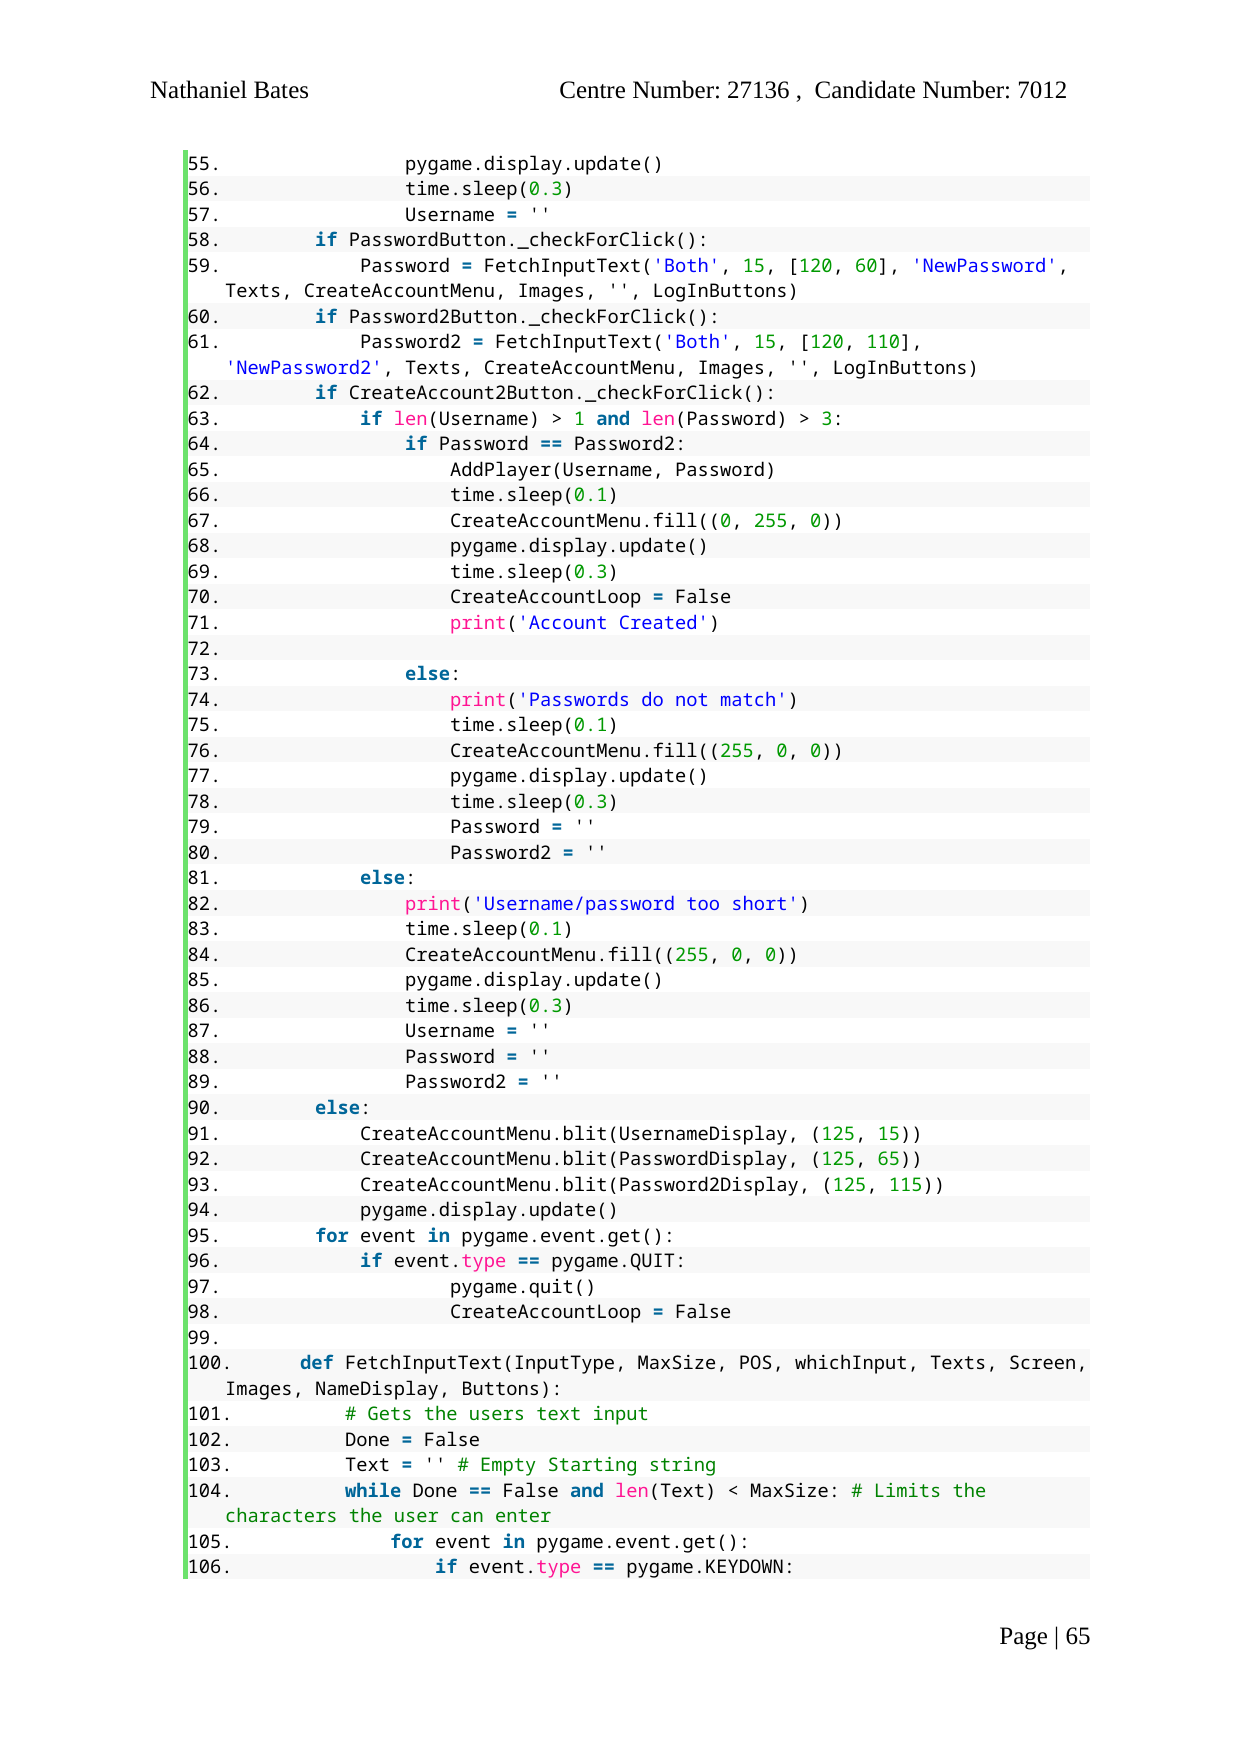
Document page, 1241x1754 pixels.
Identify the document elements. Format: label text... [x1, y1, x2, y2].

list CreateAccountMenu.fill((255, 0, 0)) [188, 941, 1090, 967]
list for event in pygame.event.get(): [188, 1528, 1090, 1554]
list pygame.display.update() [188, 150, 1090, 176]
list time.sleep(0.3) [188, 558, 1090, 584]
list time.sleep(0.3) [188, 788, 1090, 813]
list else: [188, 864, 1090, 890]
list # Gets the users text input [188, 1401, 1090, 1426]
list Password2 = FetchInputText('Both', 15, [120, 110], 'NewPassword2', Texts, CreateAccountMenu, Images, '', LogInButtons) [188, 329, 1090, 380]
list Password = FetchInputText('Both', 15, [120, 60], 'NewPassword', Texts, CreateAccountMenu, Images, '', LogInButtons) [188, 252, 1090, 303]
list time.sleep(0.1) [188, 711, 1090, 737]
list AddPlayer(Username, Password) [188, 456, 1090, 482]
list else: [188, 660, 1090, 686]
list if len(Username) > 1 and len(Password) > 3: [188, 405, 1090, 431]
list print('Username/password too short') [188, 890, 1090, 916]
list print('Passwords do not match') [188, 686, 1090, 711]
list while Done == False and len(Text) < MaxSize: # Limits the characters the user can enter [188, 1477, 1090, 1528]
list CreateAccountMenu.blit(UsernameDisplay, (125, 15)) [188, 1120, 1090, 1145]
list if CreateAccount2Button._checkForClick(): [188, 380, 1090, 405]
list CreateAccountMenu.blit(PasswordDisplay, (125, 65)) [188, 1145, 1090, 1171]
list Password2 = '' [188, 839, 1090, 864]
list if event.type == pygame.QUIT: [188, 1247, 1090, 1273]
list CreateAccountLoop = False [188, 1298, 1090, 1324]
list if Password2Button._checkForClick(): [188, 303, 1090, 329]
list if PasswordButton._checkForClick(): [188, 227, 1090, 252]
list Password = '' [188, 1043, 1090, 1069]
list CreateAccountMenu.fill((255, 0, 0)) [188, 737, 1090, 762]
list time.sleep(0.3) [188, 176, 1090, 201]
list Password = '' [188, 813, 1090, 839]
list time.sleep(0.3) [188, 992, 1090, 1018]
list Username = '' [188, 201, 1090, 227]
list CreateAccountLoop = False [188, 584, 1090, 609]
list Text = '' # Empty Starting string [188, 1452, 1090, 1477]
list for event in pygame.event.get(): [188, 1222, 1090, 1247]
list CreateAccountMenu.blit(Password2Display, (125, 115)) [188, 1171, 1090, 1196]
list pygame.display.update() [188, 762, 1090, 788]
list if event.type == pygame.KEYDOWN: [188, 1554, 1090, 1579]
list print('Account Created') [188, 609, 1090, 635]
list if Password == Password2: [188, 431, 1090, 456]
list CreateAccountMenu.fill((0, 255, 0)) [188, 507, 1090, 533]
list pygame.quit() [188, 1273, 1090, 1298]
list else: [188, 1094, 1090, 1120]
list Username = '' [188, 1018, 1090, 1043]
list Password2 = '' [188, 1069, 1090, 1094]
list pygame.display.update() [188, 1196, 1090, 1222]
list pygame.display.update() [188, 533, 1090, 558]
list time.sleep(0.1) [188, 916, 1090, 941]
list pygame.display.update() [188, 967, 1090, 992]
list def FetchInputText(InputType, MaxSize, POS, whichInput, Texts, Screen, Images, NameDisplay, Buttons): [188, 1349, 1090, 1401]
list Done = False [188, 1426, 1090, 1452]
list time.sleep(0.1) [188, 482, 1090, 507]
